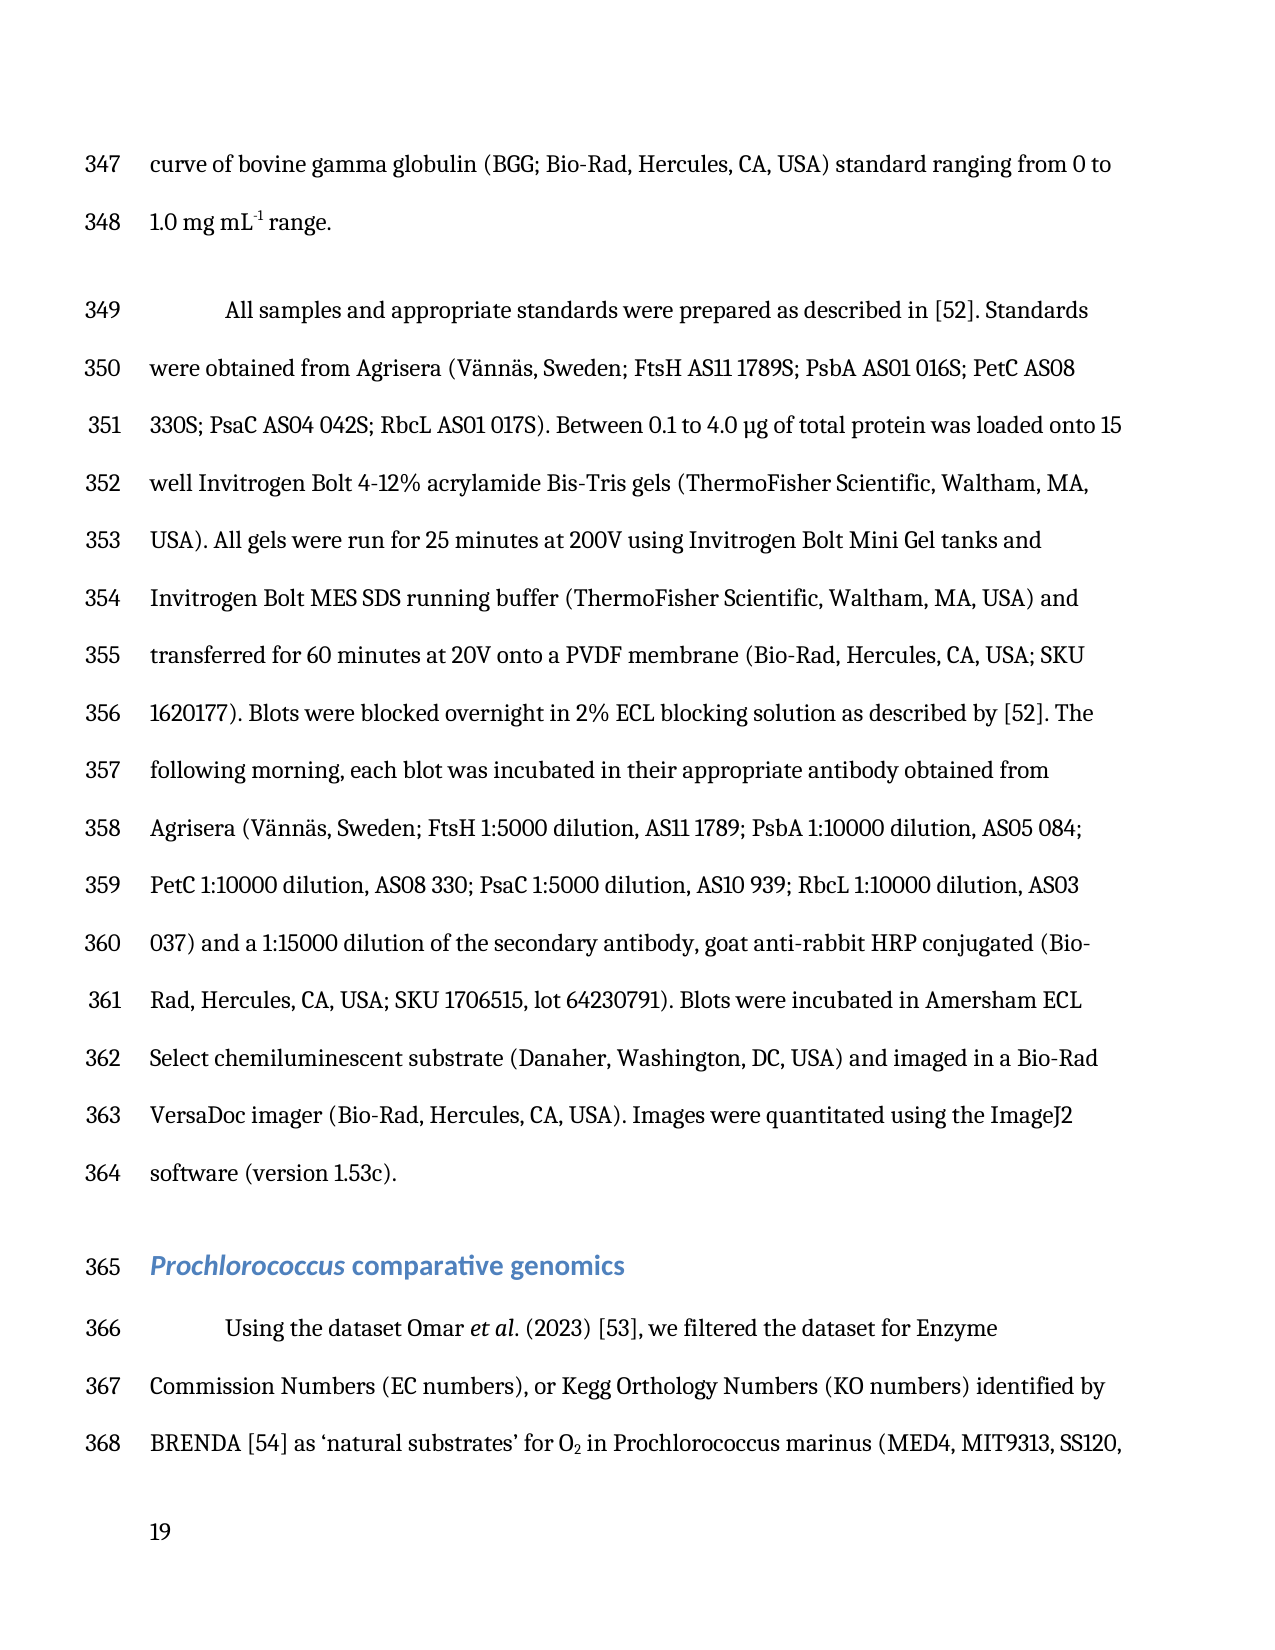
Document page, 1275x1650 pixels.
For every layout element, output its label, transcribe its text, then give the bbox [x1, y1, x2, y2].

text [150, 1314, 1125, 1458]
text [150, 150, 1125, 236]
text All samples and appropriate standards were prepared as described in [52]. Standards were obtained from Agrisera (Vännäs, Sweden; FtsH AS11 1789S; PsbA AS01 016S; PetC AS08 330S; PsaC AS04 042S; RbcL AS01 017S). Between 0.1 to 4.0 µg of total protein was loaded onto 15 well Invitrogen Bolt 4-12% acrylamide Bis-Tris gels (ThermoFisher Scientific, Waltham, MA, USA). All gels were run for 25 minutes at 200V using Invitrogen Bolt Mini Gel tanks and Invitrogen Bolt MES SDS running buffer (ThermoFisher Scientific, Waltham, MA, USA) and transferred for 60 minutes at 20V onto a PVDF membrane (Bio-Rad, Hercules, CA, USA; SKU 1620177). Blots were blocked overnight in 2% ECL blocking solution as described by [52]. The following morning, each blot was incubated in their appropriate antibody obtained from Agrisera (Vännäs, Sweden; FtsH 1:5000 dilution, AS11 1789; PsbA 1:10000 dilution, AS05 084; PetC 1:10000 dilution, AS08 330; PsaC 1:5000 dilution, AS10 939; RbcL 1:10000 dilution, AS03 037) and a 1:15000 dilution of the secondary antibody, goat anti-rabbit HRP conjugated (Bio-Rad, Hercules, CA, USA; SKU 1706515, lot 64230791). Blots were incubated in Amersham ECL Select chemiluminescent substrate (Danaher, Washington, DC, USA) and imaged in a Bio-Rad VersaDoc imager (Bio-Rad, Hercules, CA, USA). Images were quantitated using the ImageJ2 software (version 1.53c). [150, 296, 1125, 1187]
subtitle Prochlorococcus comparative genomics [150, 1247, 1125, 1283]
